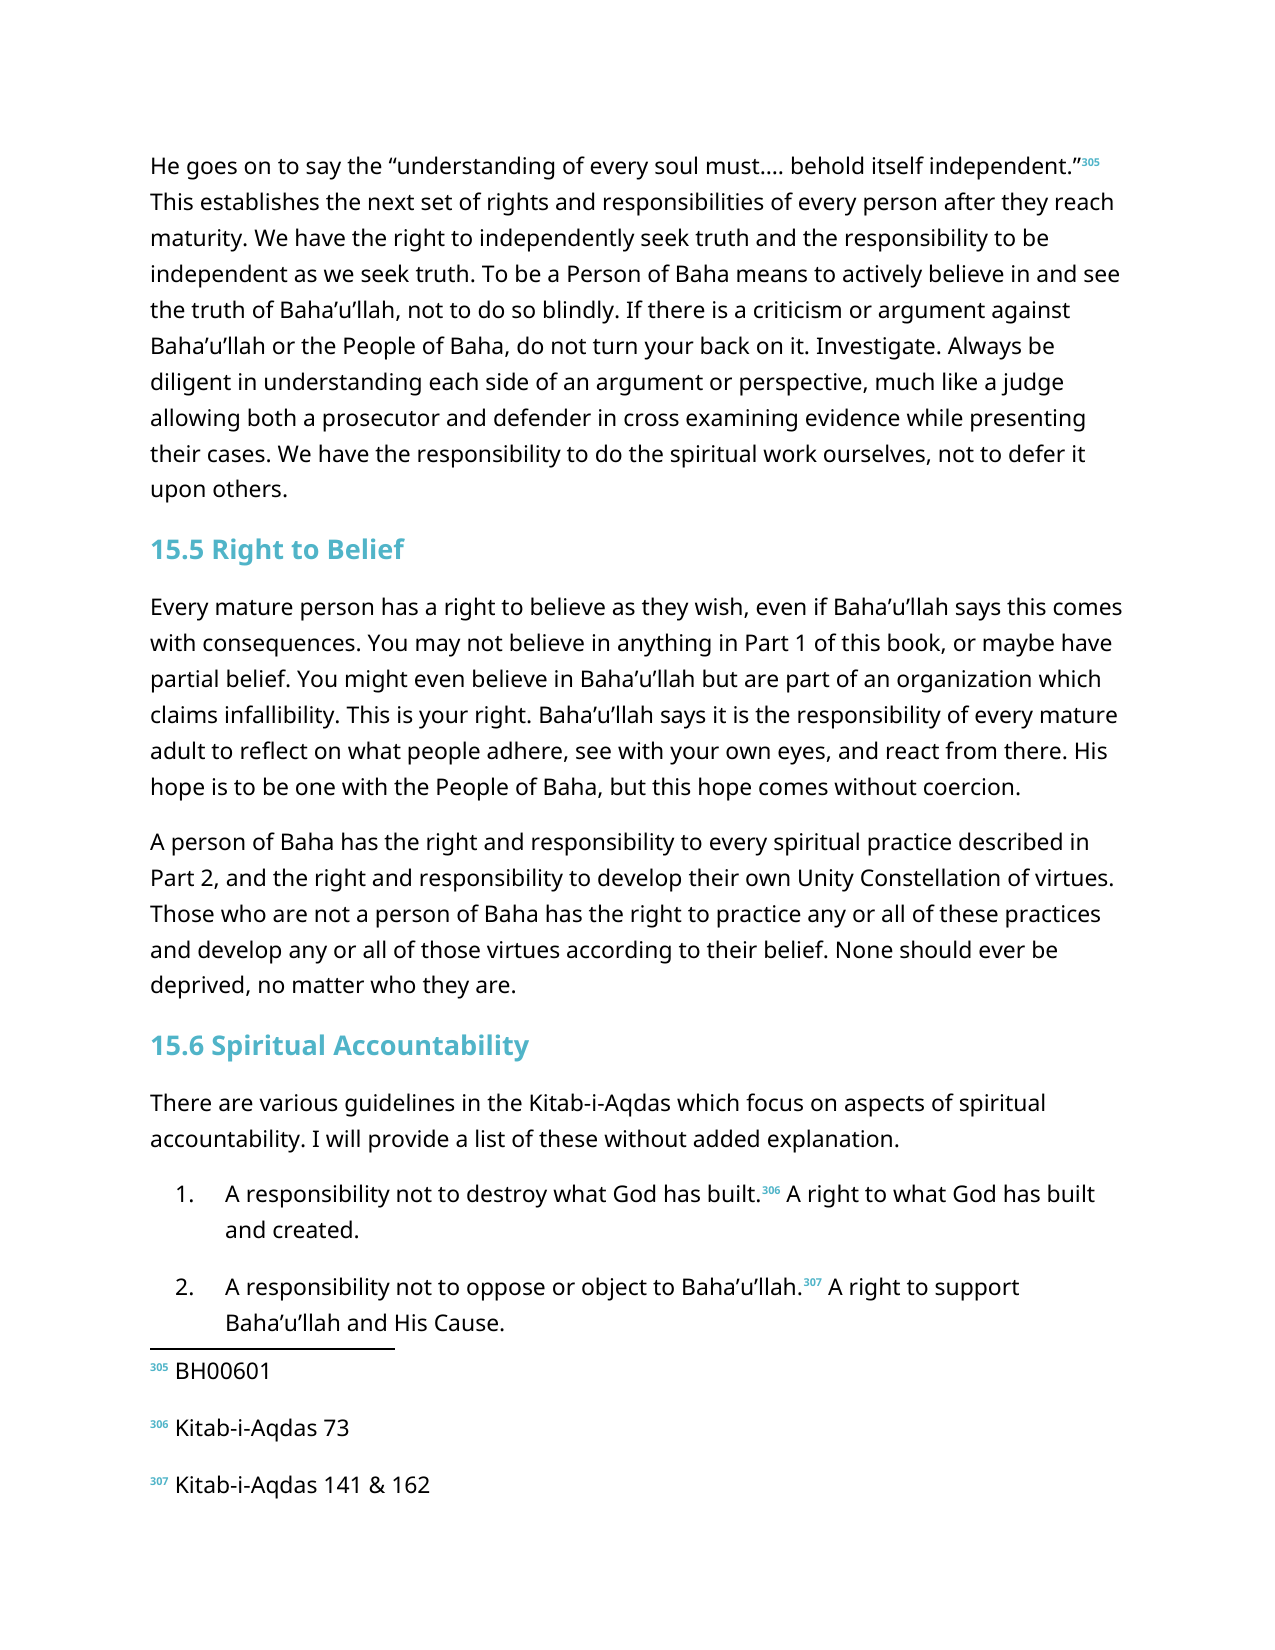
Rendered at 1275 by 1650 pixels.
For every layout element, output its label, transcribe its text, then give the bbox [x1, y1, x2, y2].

list A responsibility not to destroy what God has built. A right to what God has built and created. [175, 1178, 1125, 1245]
text Every mature person has a right to believe as they wish, even if Baha’u’llah says this comes with consequences. You may not believe in anything in Part 1 of this book, or maybe have partial belief. You might even believe in Baha’u’llah but are part of an organization which claims infallibility. This is your right. Baha’u’llah says it is the responsibility of every mature adult to reflect on what people adhere, see with your own eyes, and react from there. His hope is to be one with the People of Baha, but this hope comes without coercion. [150, 591, 1125, 802]
text He goes on to say the “understanding of every soul must…. behold itself independent.” This establishes the next set of rights and responsibilities of every person after they reach maturity. We have the right to independently seek truth and the responsibility to be independent as we seek truth. To be a Person of Baha means to actively believe in and see the truth of Baha’u’llah, not to do so blindly. If there is a criticism or argument against Baha’u’llah or the People of Baha, do not turn your back on it. Investigate. Always be diligent in understanding each side of an argument or perspective, much like a judge allowing both a prosecutor and defender in cross examining evidence while presenting their cases. We have the responsibility to do the spiritual work ourselves, not to defer it upon others. [150, 150, 1125, 505]
subtitle 15.6 Spiritual Accountability [150, 1026, 1125, 1063]
text There are various guidelines in the Kitab-i-Aqdas which focus on aspects of spiritual accountability. I will provide a list of these without added explanation. [150, 1087, 1125, 1154]
list A responsibility not to oppose or object to Baha’u’llah. A right to support Baha’u’llah and His Cause. [175, 1271, 1125, 1338]
subtitle 15.5 Right to Belief [150, 530, 1125, 567]
text A person of Baha has the right and responsibility to every spiritual practice described in Part 2, and the right and responsibility to develop their own Unity Constellation of virtues. Those who are not a person of Baha has the right to practice any or all of these practices and develop any or all of those virtues according to their belief. None should ever be deprived, no matter who they are. [150, 826, 1125, 1001]
